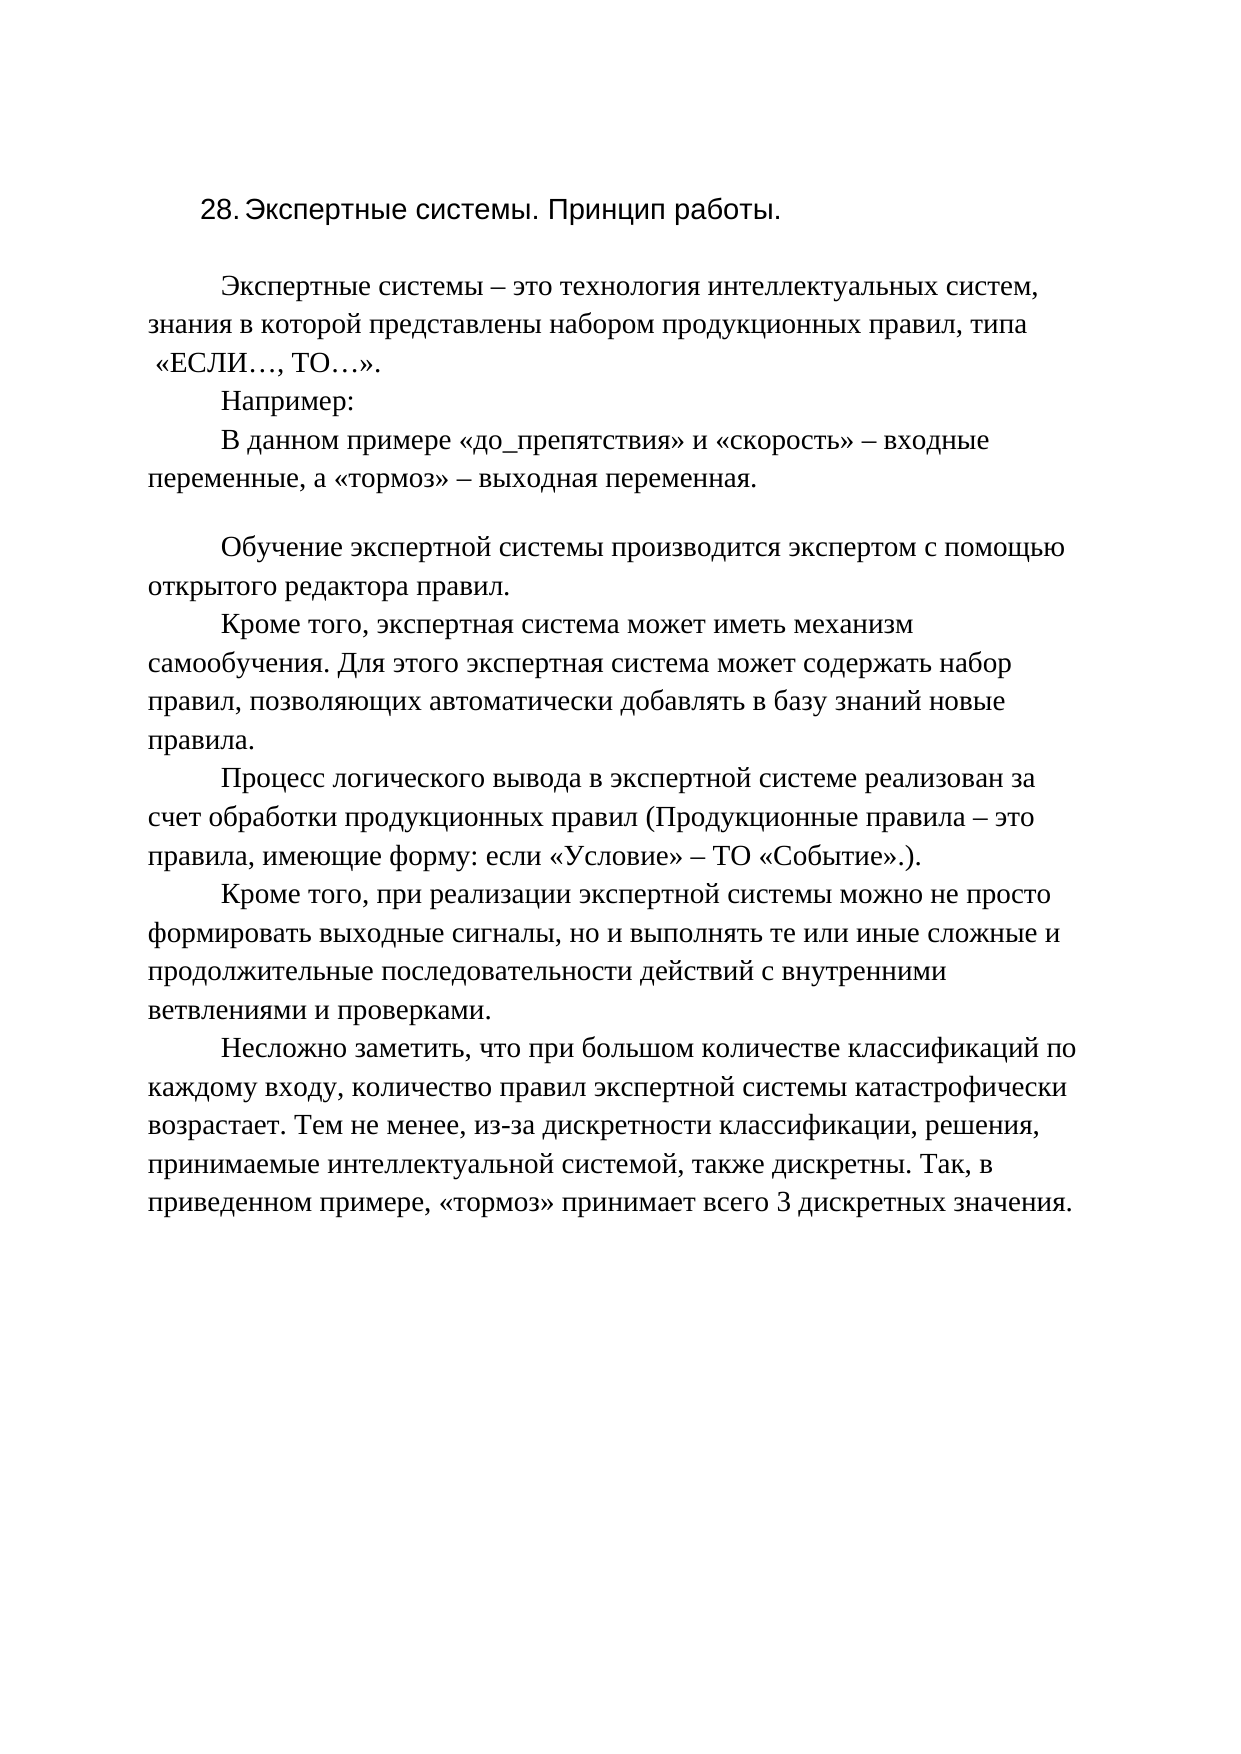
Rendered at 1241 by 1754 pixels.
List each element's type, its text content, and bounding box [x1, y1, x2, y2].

text Кроме того, при реализации экспертной системы можно не просто формировать выходные сигналы, но и выполнять те или иные сложные и продолжительные последовательности действий с внутренними ветвлениями и проверками. [148, 876, 1090, 1025]
text Кроме того, экспертная система может иметь механизм самообучения. Для этого экспертная система может содержать набор правил, позволяющих автоматически добавлять в базу знаний новые правила. [148, 606, 1090, 756]
text Например: [148, 383, 1090, 417]
text Экспертные системы – это технология интеллектуальных систем, знания в которой представлены набором продукционных правил, типа «ЕСЛИ…, ТО…». [148, 268, 1090, 378]
text Несложно заметить, что при большом количестве классификаций по каждому входу, количество правил экспертной системы катастрофически возрастает. Тем не менее, из-за дискретности классификации, решения, принимаемые интеллектуальной системой, также дискретны. Так, в приведенном примере, «тормоз» принимает всего 3 дискретных значения. [148, 1030, 1090, 1218]
text Обучение экспертной системы производится экспертом с помощью открытого редактора правил. [148, 529, 1090, 601]
subtitle 28. Экспертные системы. Принцип работы. [200, 192, 1090, 225]
text В данном примере «до_препятствия» и «скорость» – входные переменные, а «тормоз» – выходная переменная. [148, 422, 1090, 494]
text Процесс логического вывода в экспертной системе реализован за счет обработки продукционных правил (Продукционные правила – это правила, имеющие форму: если «Условие» – ТО «Событие».). [148, 761, 1090, 871]
